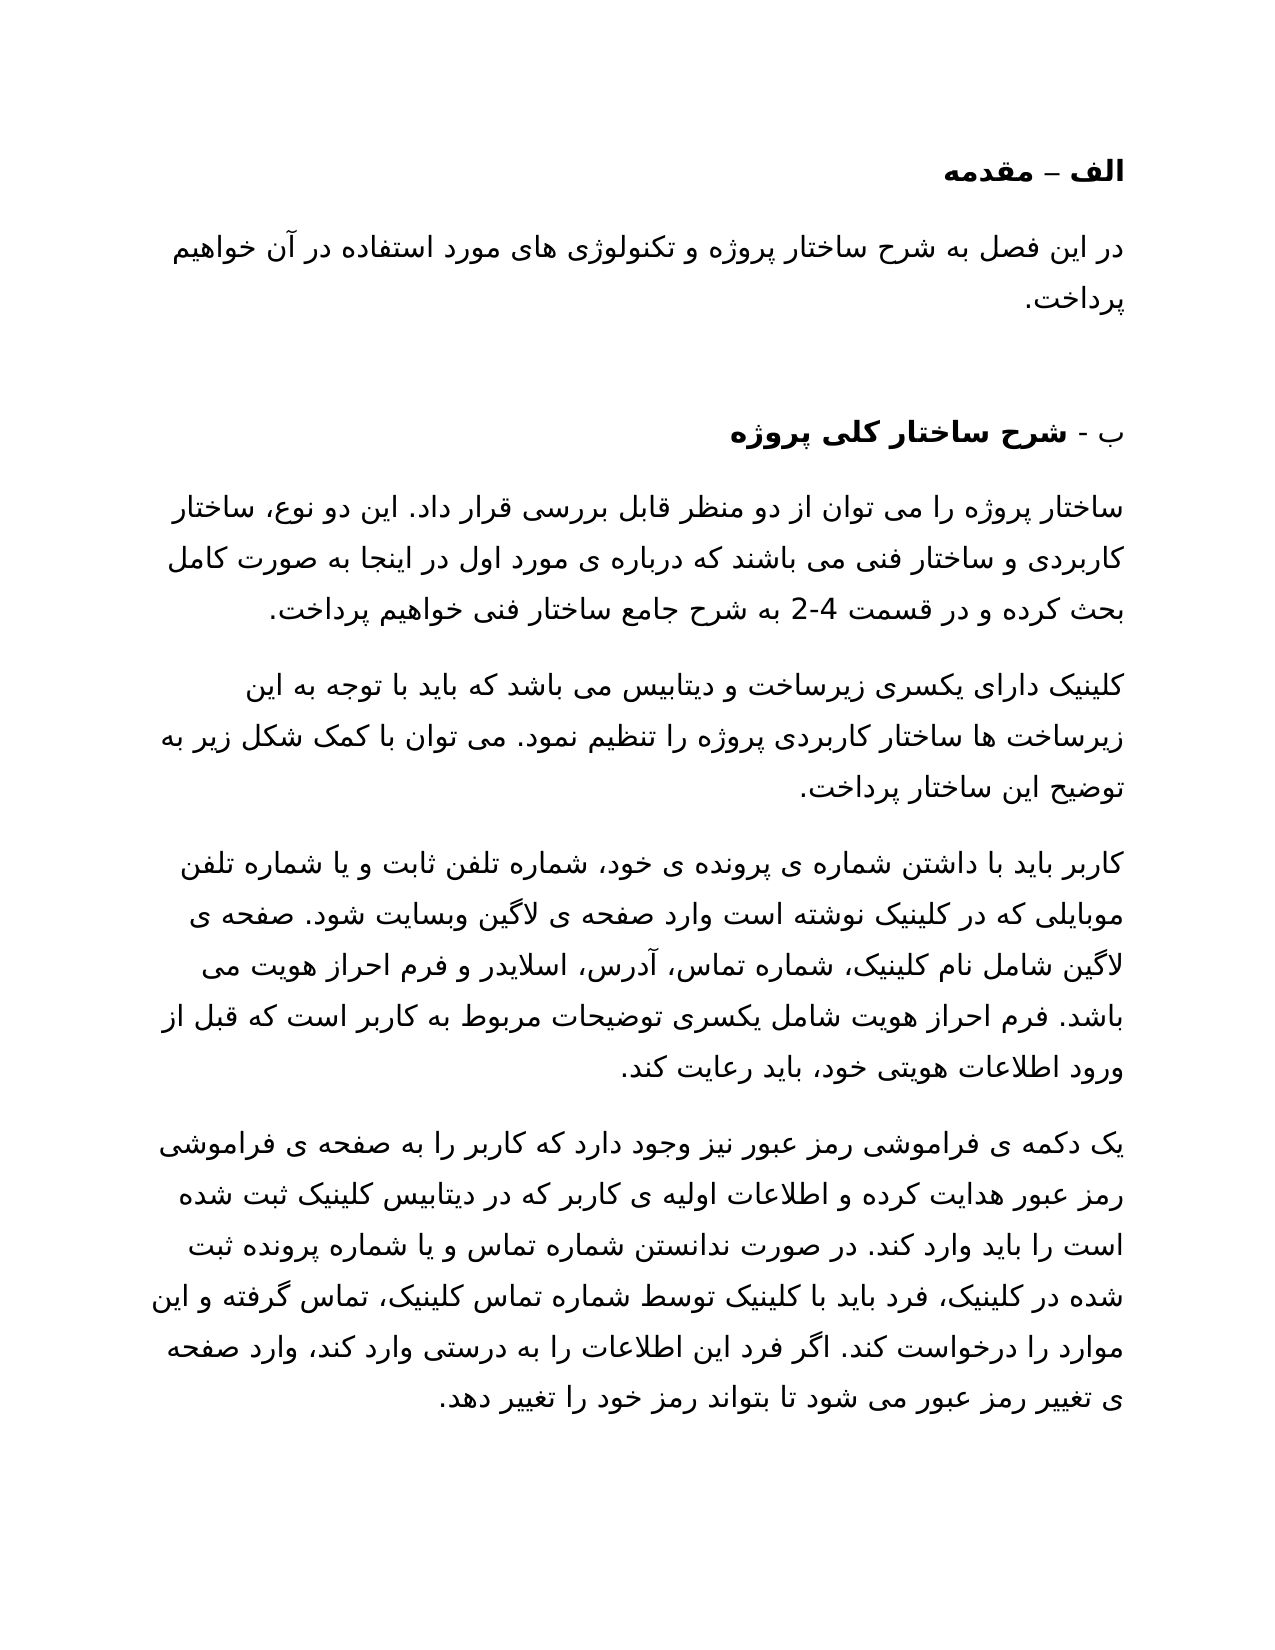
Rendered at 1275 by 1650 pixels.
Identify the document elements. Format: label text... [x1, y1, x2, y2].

text یک دکمه ی فراموشی رمز عبور نیز وجود دارد که کاربر را به صفحه ی فراموشی رمز عبور هدایت کرده و اطلاعات اولیه ی کاربر که در دیتابیس کلینیک ثبت شده است را باید وارد کند. در صورت ندانستن شماره تماس و یا شماره پرونده ثبت شده در کلینیک، فرد باید با کلینیک توسط شماره تماس کلینیک، تماس گرفته و این موارد را درخواست کند. اگر فرد این اطلاعات را به درستی وارد کند، وارد صفحه ی تغییر رمز عبور می شود تا بتواند رمز خود را تغییر دهد. [150, 1126, 1125, 1415]
subtitle ب - شرح ساختار کلی پروژه [150, 415, 1125, 449]
text کلینیک دارای یکسری زیرساخت و دیتابیس می باشد که باید با توجه به این زیرساخت ها ساختار کاربردی پروژه را تنظیم نمود. می توان با کمک شکل زیر به توضیح این ساختار پرداخت. [150, 669, 1125, 804]
text کاربر باید با داشتن شماره ی پرونده ی خود، شماره تلفن ثابت و یا شماره تلفن موبایلی که در کلینیک نوشته است وارد صفحه ی لاگین وبسایت شود. صفحه ی لاگین شامل نام کلینیک، شماره تماس، آدرس، اسلایدر و فرم احراز هویت می باشد. فرم احراز هویت شامل یکسری توضیحات مربوط به کاربر است که قبل از ورود اطلاعات هویتی خود، باید رعایت کند. [150, 846, 1125, 1084]
text در این فصل به شرح ساختار پروژه و تکنولوژی های مورد استفاده در آن خواهیم پرداخت. [150, 230, 1125, 315]
text ساختار پروژه را می توان از دو منظر قابل بررسی قرار داد. این دو نوع، ساختار کاربردی و ساختار فنی می باشند که درباره ی مورد اول در اینجا به صورت کامل بحث کرده و در قسمت 4-2 به شرح جامع ساختار فنی خواهیم پرداخت. [150, 491, 1125, 627]
subtitle الف – مقدمه [150, 154, 1125, 188]
